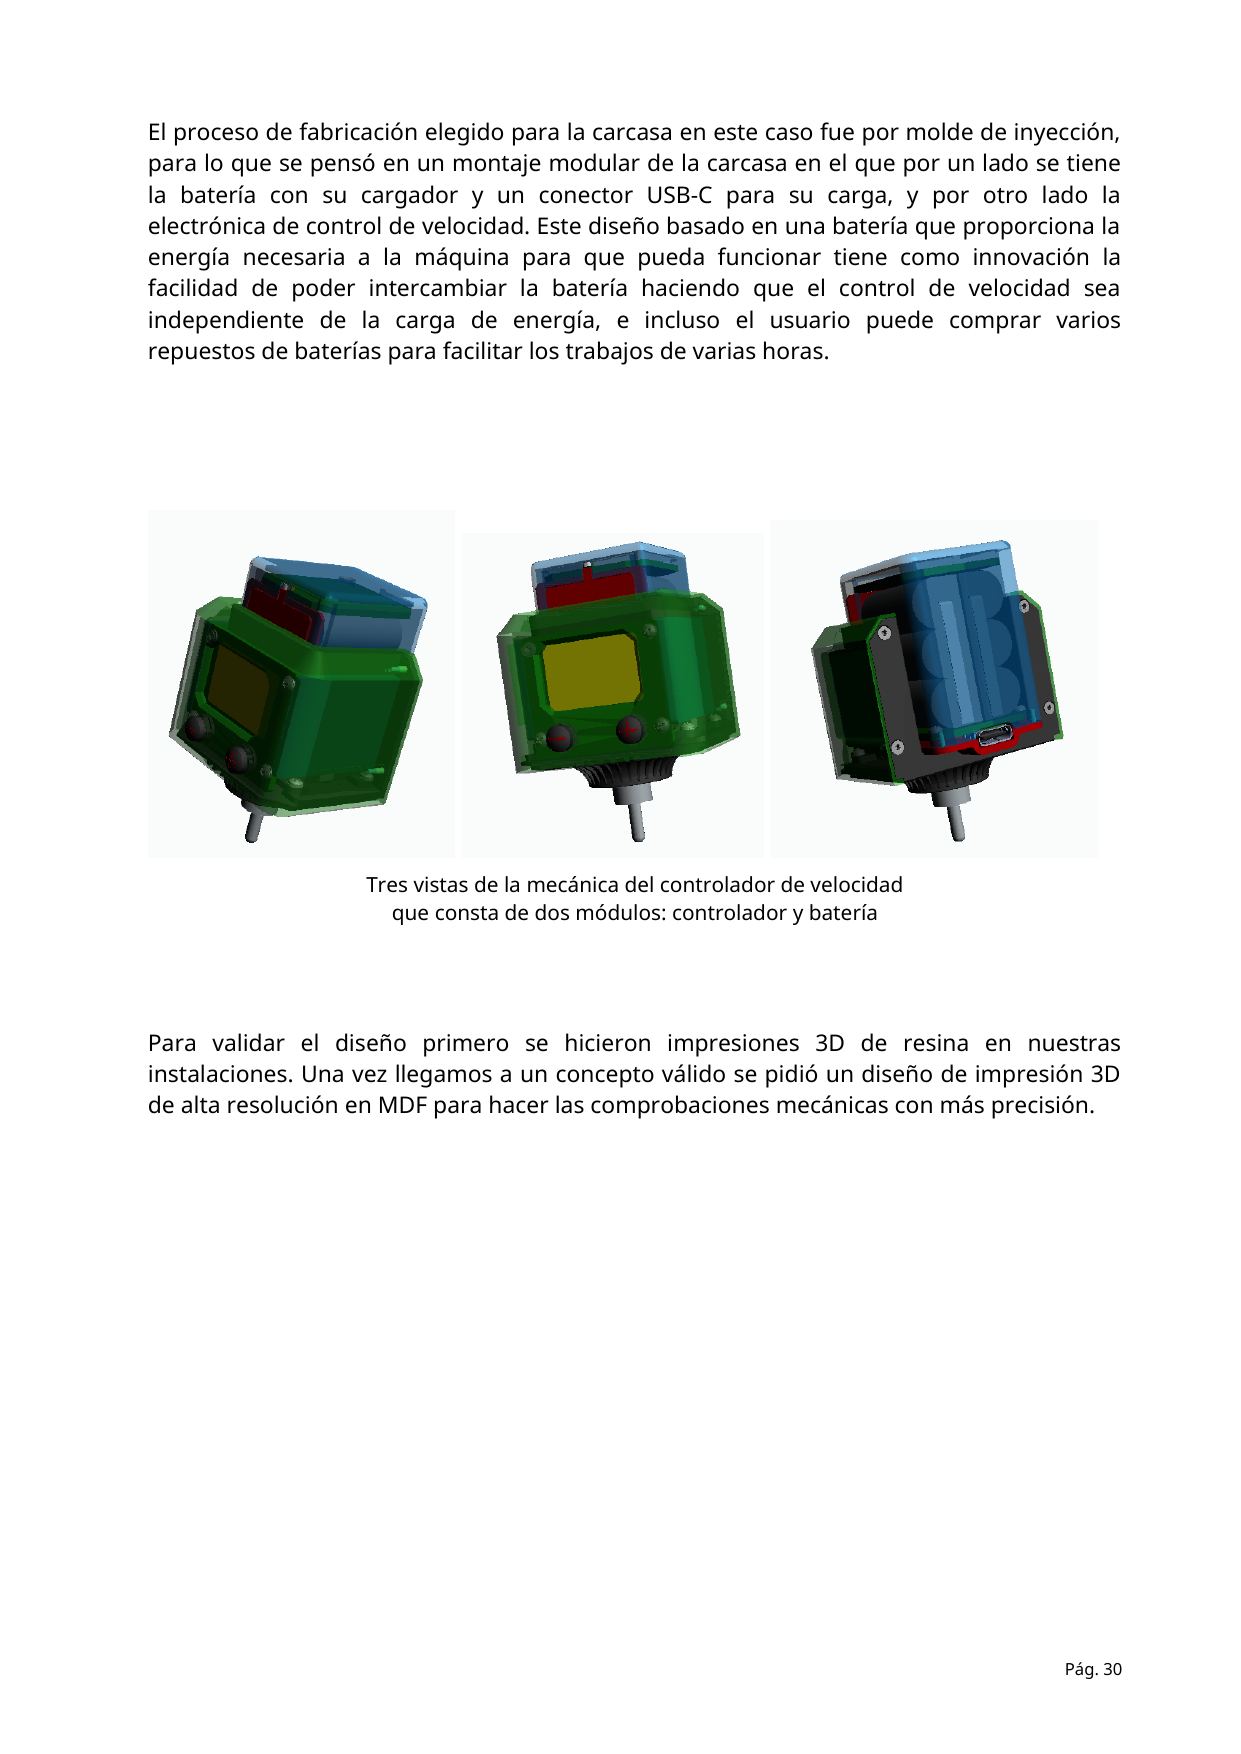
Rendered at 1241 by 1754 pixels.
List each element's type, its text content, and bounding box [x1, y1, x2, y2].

text Tres vistas de la mecánica del controlador de velocidad que consta de dos módulos: controlador y batería [148, 870, 1122, 927]
text El proceso de fabricación elegido para la carcasa en este caso fue por molde de inyección, para lo que se pensó en un montaje modular de la carcasa en el que por un lado se tiene la batería con su cargador y un conector USB-C para su carga, y por otro lado la electrónica de control de velocidad. Este diseño basado en una batería que proporciona la energía necesaria a la máquina para que pueda funcionar tiene como innovación la facilidad de poder intercambiar la batería haciendo que el control de velocidad sea independiente de la carga de energía, e incluso el usuario puede comprar varios repuestos de baterías para facilitar los trabajos de varias horas. [148, 116, 1122, 366]
picture [461, 533, 765, 858]
text Para validar el diseño primero se hicieron impresiones 3D de resina en nuestras instalaciones. Una vez llegamos a un concepto válido se pidió un diseño de impresión 3D de alta resolución en MDF para hacer las comprobaciones mecánicas con más precisión. [148, 1027, 1122, 1120]
picture [147, 510, 455, 858]
picture [770, 520, 1099, 858]
